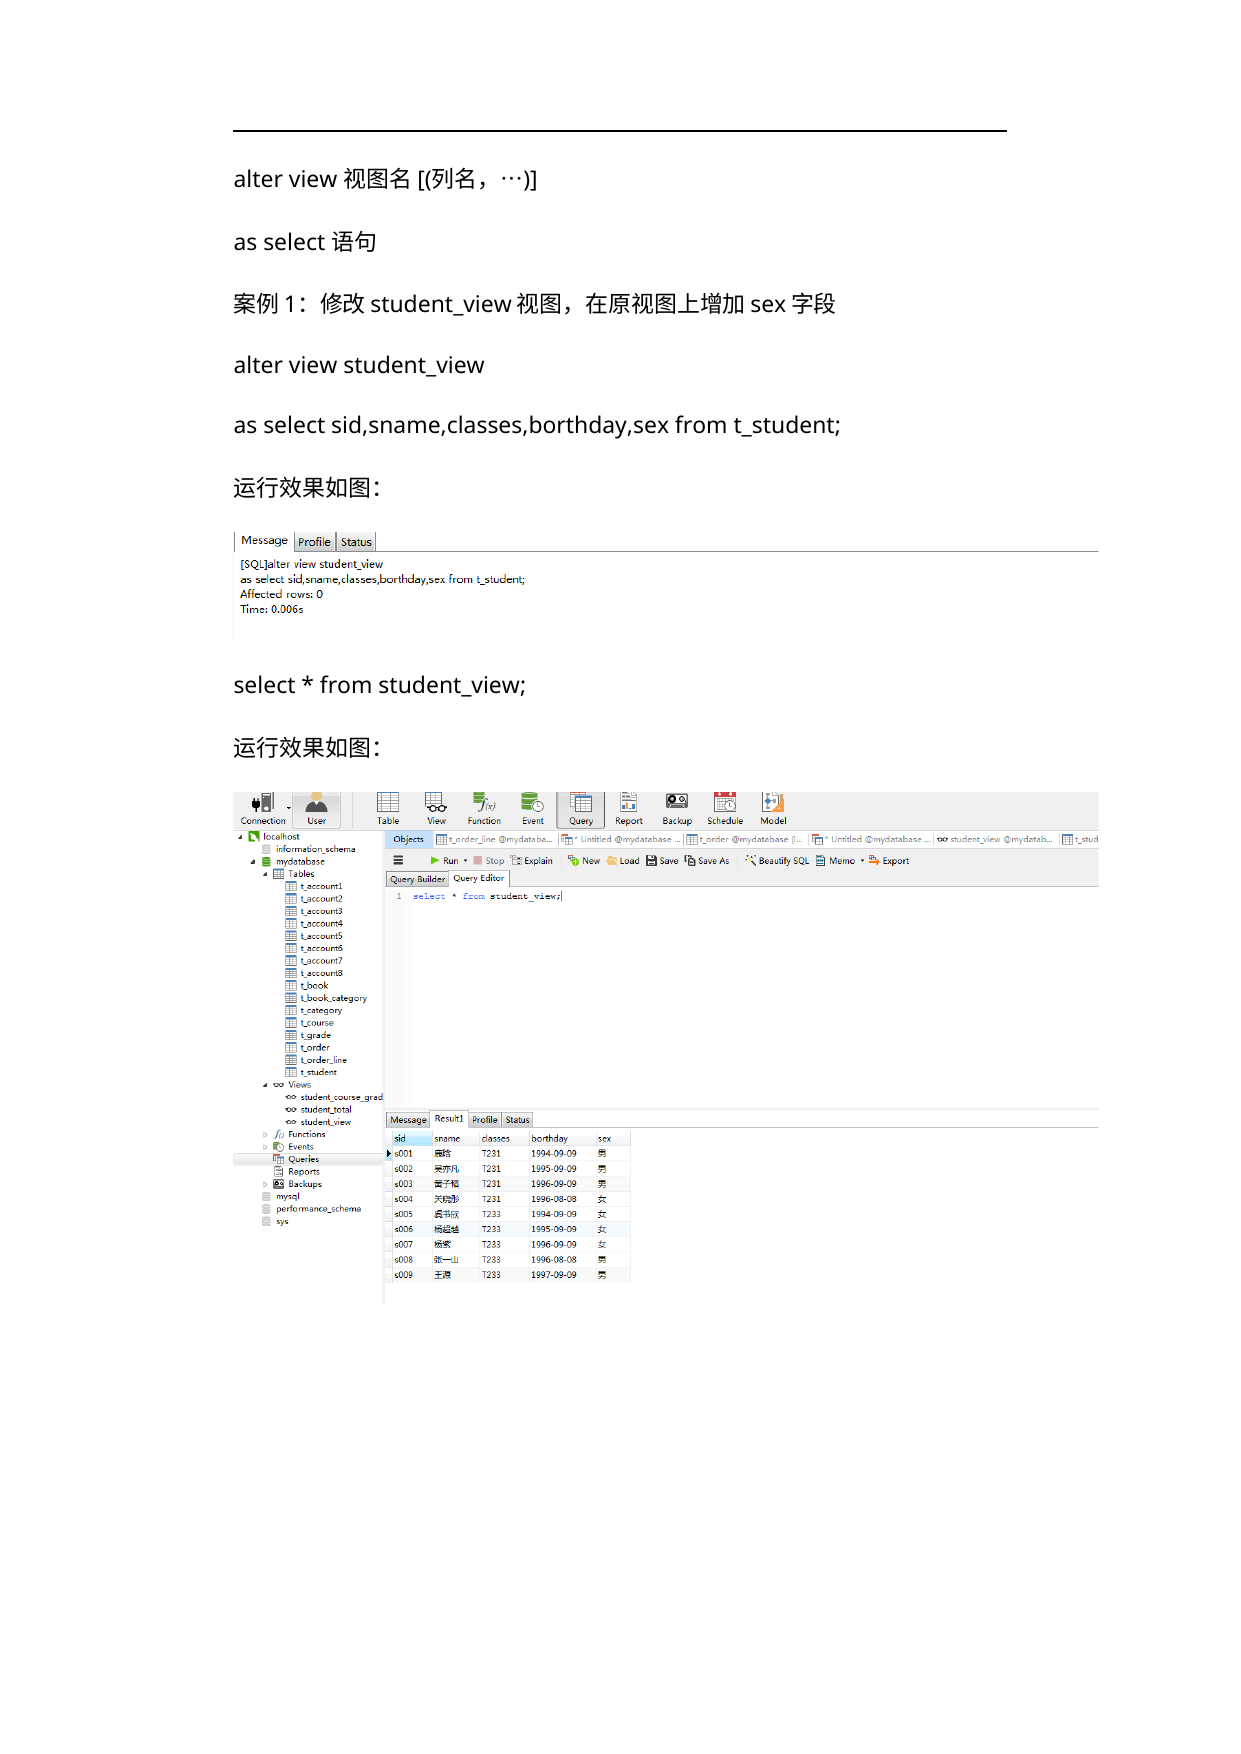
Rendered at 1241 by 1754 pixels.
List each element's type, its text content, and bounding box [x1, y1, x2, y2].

list alter view student_view [187, 349, 1007, 380]
list as select 语句 [233, 224, 1007, 257]
list select * from student_view; [187, 669, 1007, 701]
picture [233, 792, 1099, 1305]
list alter view 视图名 [(列名，…)] [233, 161, 1007, 194]
list 案例1：修改student_view视图，在原视图上增加sex字段 [187, 286, 1007, 319]
list 运行效果如图： [187, 730, 1007, 763]
list as select sid,sname,classes,borthday,sex from t_student; [187, 409, 1007, 440]
picture [233, 532, 1099, 641]
list 运行效果如图： [187, 469, 1007, 503]
